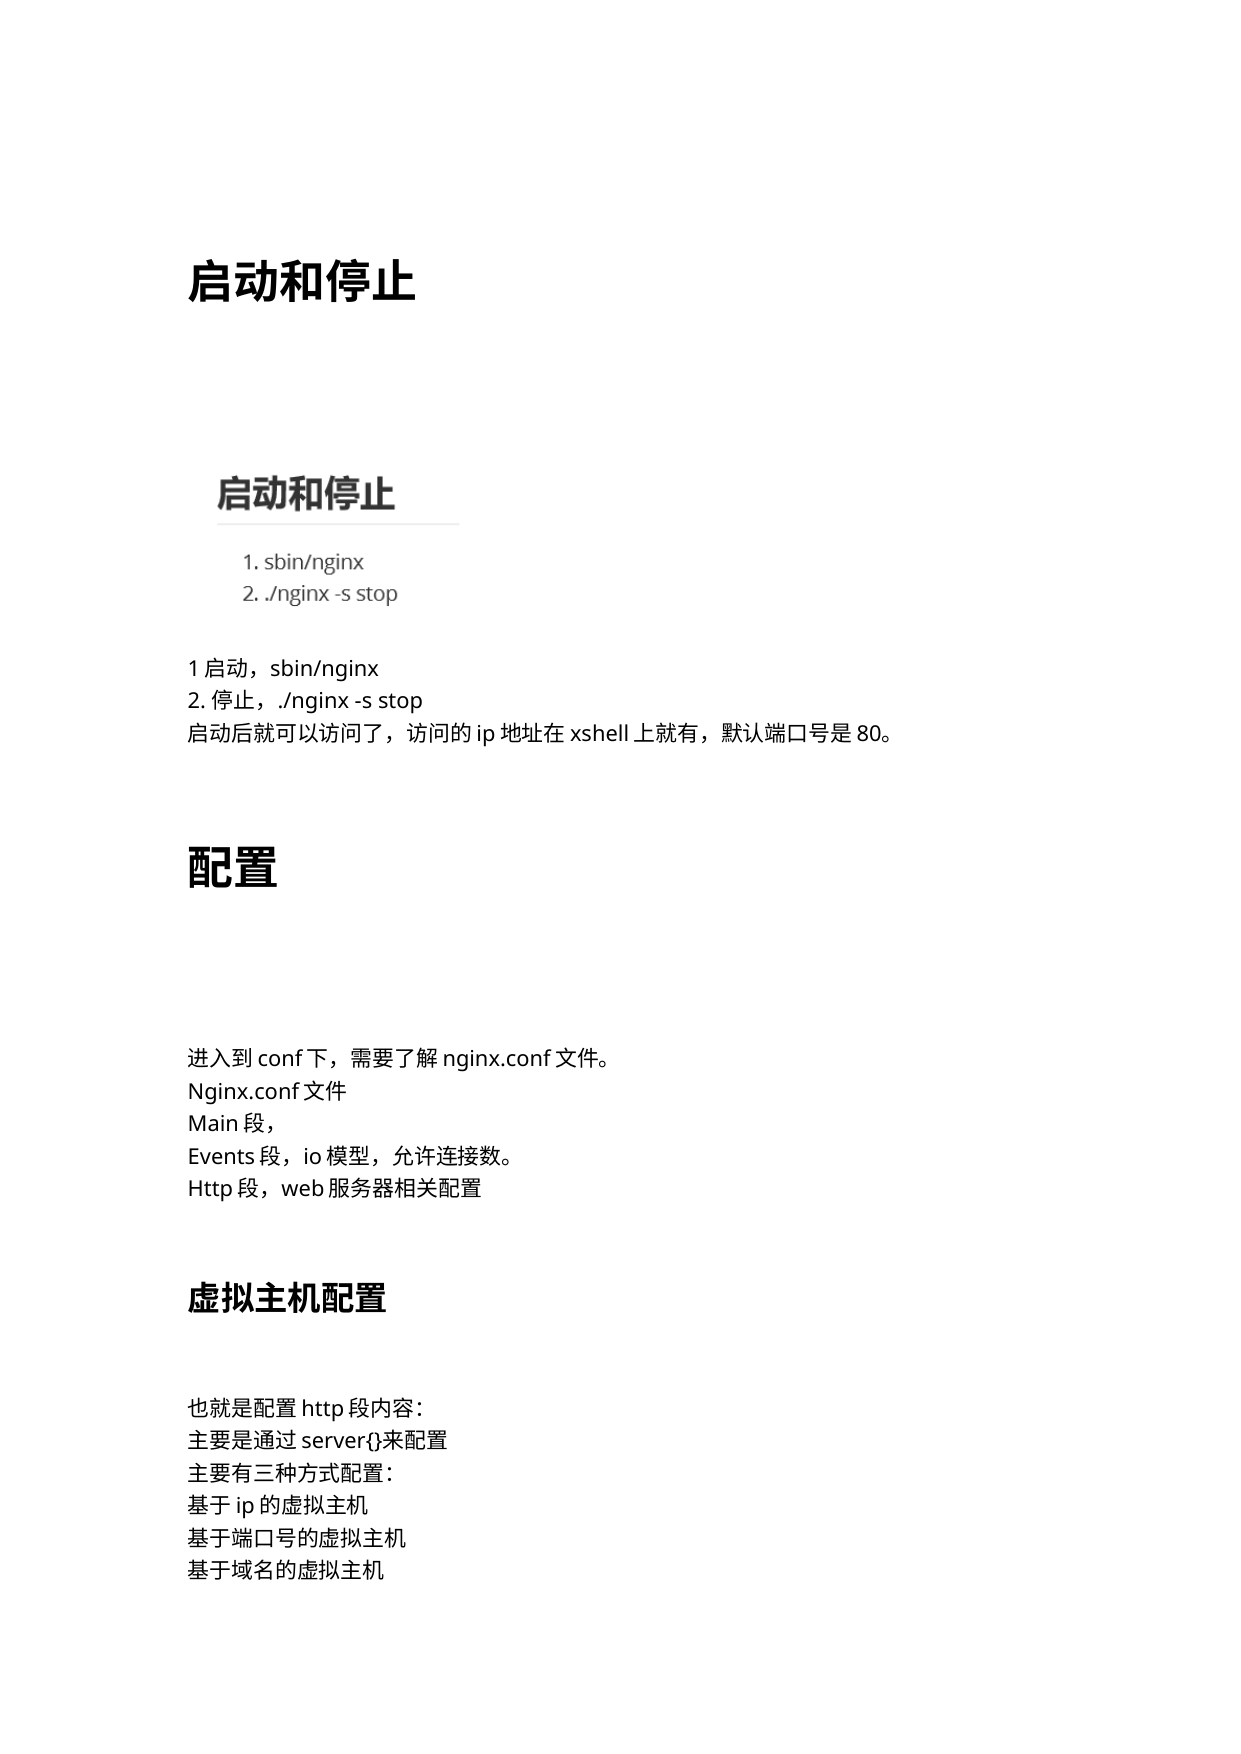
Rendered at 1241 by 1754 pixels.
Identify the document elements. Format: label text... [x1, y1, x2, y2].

subtitle 启动和停止 [187, 230, 1053, 327]
text 1启动，sbin/nginx [187, 650, 1053, 683]
picture [187, 455, 460, 626]
text 基于域名的虚拟主机 [187, 1553, 1053, 1585]
text Main段， [187, 1106, 1053, 1139]
text 主要是通过server{}来配置 [187, 1423, 1053, 1455]
subtitle 虚拟主机配置 [187, 1263, 1053, 1328]
text 基于端口号的虚拟主机 [187, 1520, 1053, 1553]
text 启动后就可以访问了，访问的ip地址在xshell上就有，默认端口号是80。 [187, 715, 1053, 748]
text 基于ip的虚拟主机 [187, 1488, 1053, 1520]
text 进入到conf下，需要了解nginx.conf文件。 [187, 1041, 1053, 1074]
subtitle 配置 [187, 816, 1053, 913]
text 主要有三种方式配置： [187, 1455, 1053, 1488]
text 2. 停止，./nginx -s stop [187, 683, 1053, 715]
text 也就是配置http段内容： [187, 1390, 1053, 1423]
text Http段，web服务器相关配置 [187, 1171, 1053, 1204]
text Events段，io模型，允许连接数。 [187, 1139, 1053, 1171]
text Nginx.conf文件 [187, 1074, 1053, 1106]
